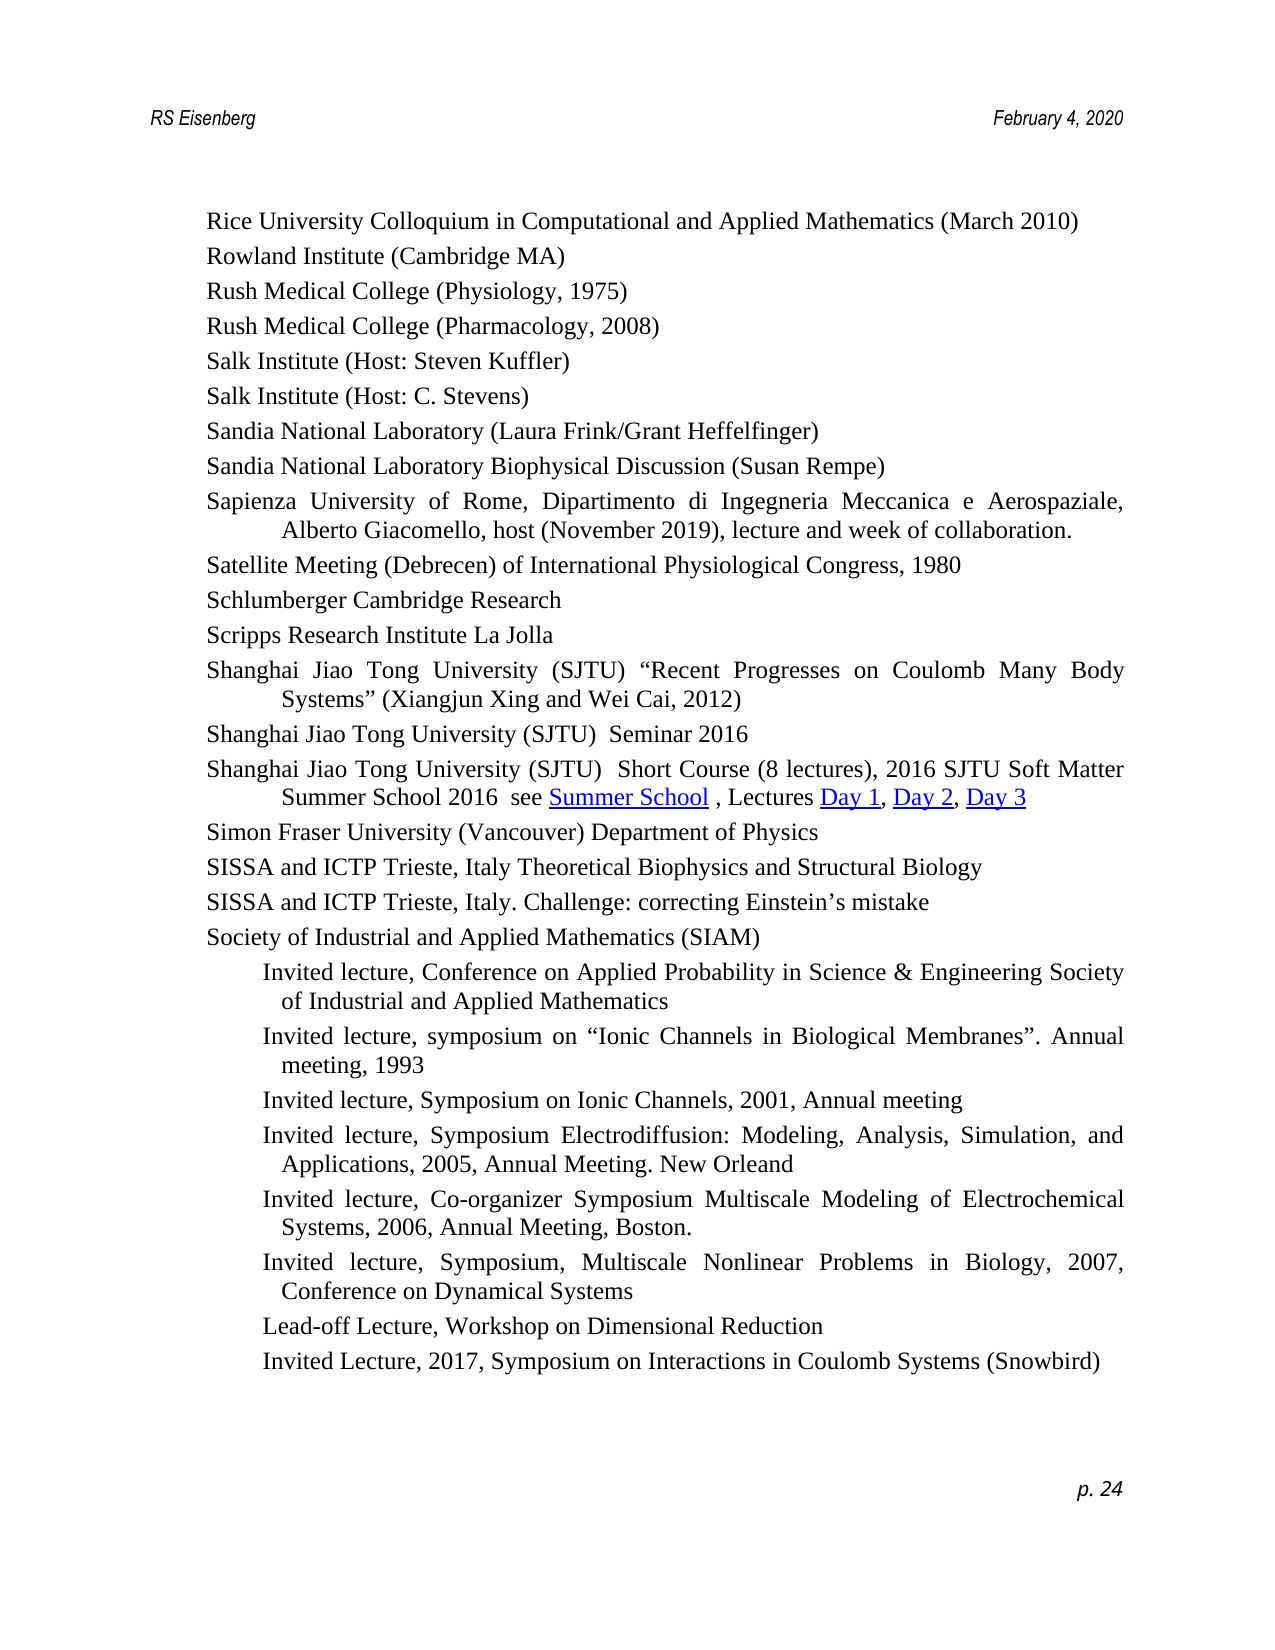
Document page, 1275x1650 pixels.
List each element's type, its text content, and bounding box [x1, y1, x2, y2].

text Sapienza University of Rome, Dipartimento di Ingegneria Meccanica e Aerospaziale, Alberto Giacomello, host (November 2019), lecture and week of collaboration. [206, 486, 1125, 544]
text Salk Institute (Host: Steven Kuffler) [206, 346, 1125, 375]
text Simon Fraser University (Vancouver) Department of Physics [206, 817, 1125, 846]
text Rice University Colloquium in Computational and Applied Mathematics (March 2010) [206, 206, 1125, 235]
text Sandia National Laboratory (Laura Frink/Grant Heffelfinger) [206, 416, 1125, 445]
text Shanghai Jiao Tong University (SJTU) Seminar 2016 [206, 719, 1125, 747]
text Rush Medical College (Physiology, 1975) [206, 276, 1125, 305]
text Sandia National Laboratory Biophysical Discussion (Susan Rempe) [206, 451, 1125, 480]
text Salk Institute (Host: C. Stevens) [206, 381, 1125, 410]
text Shanghai Jiao Tong University (SJTU) Short Course (8 lectures), 2016 SJTU Soft Matter Summer School 2016 see Summer School , Lectures Day 1, Day 2, Day 3 [206, 754, 1125, 811]
text SISSA and ICTP Trieste, Italy. Challenge: correcting Einstein’s mistake [206, 887, 1125, 916]
text Rowland Institute (Cambridge MA) [206, 241, 1125, 270]
text Invited lecture, Symposium, Multiscale Nonlinear Problems in Biology, 2007, Conference on Dynamical Systems [206, 1247, 1125, 1305]
text Scripps Research Institute La Jolla [206, 620, 1125, 649]
text Lead-off Lecture, Workshop on Dimensional Reduction [206, 1311, 1125, 1340]
text Invited lecture, Symposium Electrodiffusion: Modeling, Analysis, Simulation, and Applications, 2005, Annual Meeting. New Orleand [206, 1120, 1125, 1177]
text Invited Lecture, 2017, Symposium on Interactions in Coulomb Systems (Snowbird) [206, 1346, 1125, 1375]
text Invited lecture, Conference on Applied Probability in Science & Engineering Society of Industrial and Applied Mathematics [206, 957, 1125, 1015]
text Invited lecture, Co-organizer Symposium Multiscale Modeling of Electrochemical Systems, 2006, Annual Meeting, Boston. [206, 1184, 1125, 1241]
text Satellite Meeting (Debrecen) of International Physiological Congress, 1980 [206, 550, 1125, 579]
text SISSA and ICTP Trieste, Italy Theoretical Biophysics and Structural Biology [206, 852, 1125, 881]
text Shanghai Jiao Tong University (SJTU) “Recent Progresses on Coulomb Many Body Systems” (Xiangjun Xing and Wei Cai, 2012) [206, 655, 1125, 712]
text Schlumberger Cambridge Research [206, 585, 1125, 614]
text Invited lecture, symposium on “Ionic Channels in Biological Membranes”. Annual meeting, 1993 [206, 1021, 1125, 1079]
text Society of Industrial and Applied Mathematics (SIAM) [206, 922, 1125, 951]
text Invited lecture, Symposium on Ionic Channels, 2001, Annual meeting [206, 1085, 1125, 1114]
text Rush Medical College (Pharmacology, 2008) [206, 311, 1125, 340]
